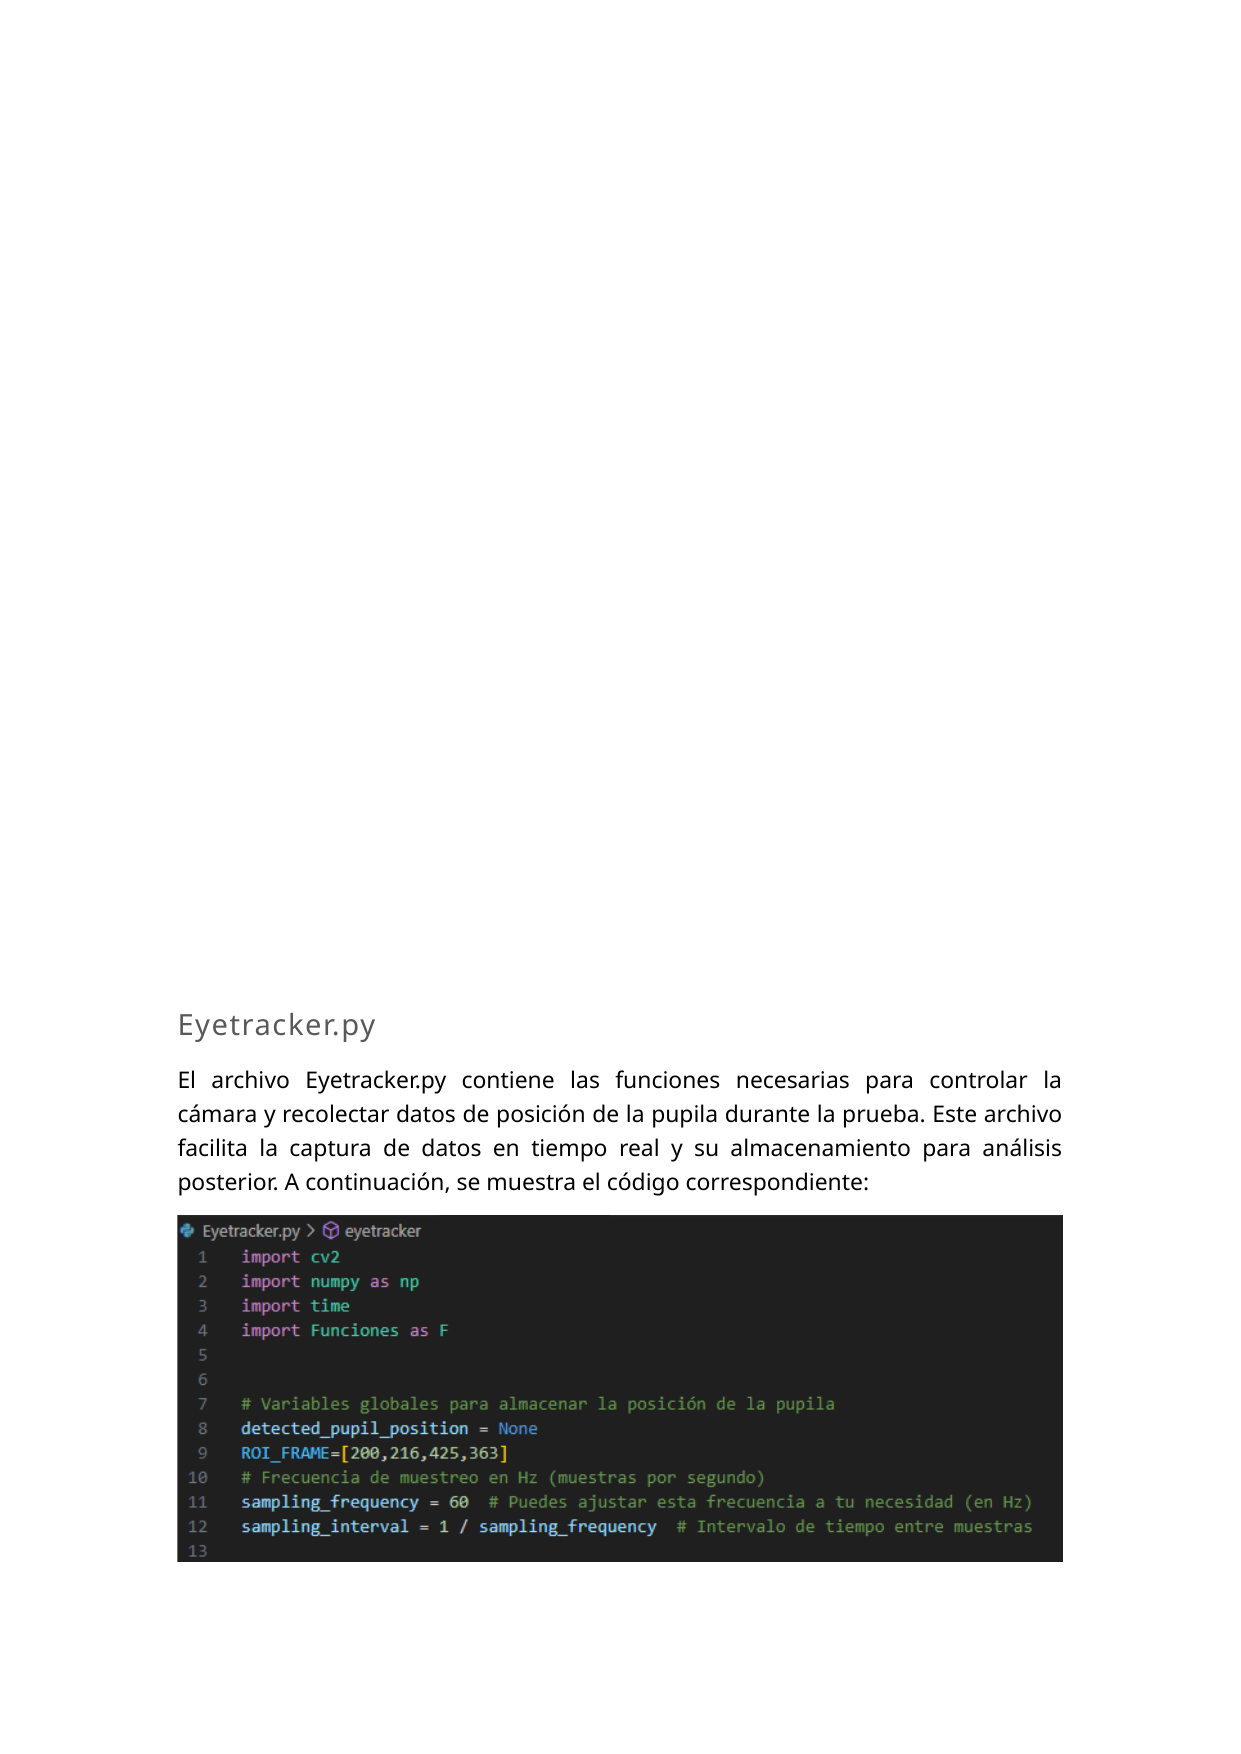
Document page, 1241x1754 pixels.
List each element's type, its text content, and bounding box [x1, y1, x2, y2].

picture [177, 1215, 1063, 1562]
text El archivo Eyetracker.py contiene las funciones necesarias para controlar la cámara y recolectar datos de posición de la pupila durante la prueba. Este archivo facilita la captura de datos en tiempo real y su almacenamiento para análisis posterior. A continuación, se muestra el código correspondiente: [177, 1064, 1063, 1197]
subtitle Eyetracker.py [177, 1005, 1063, 1044]
